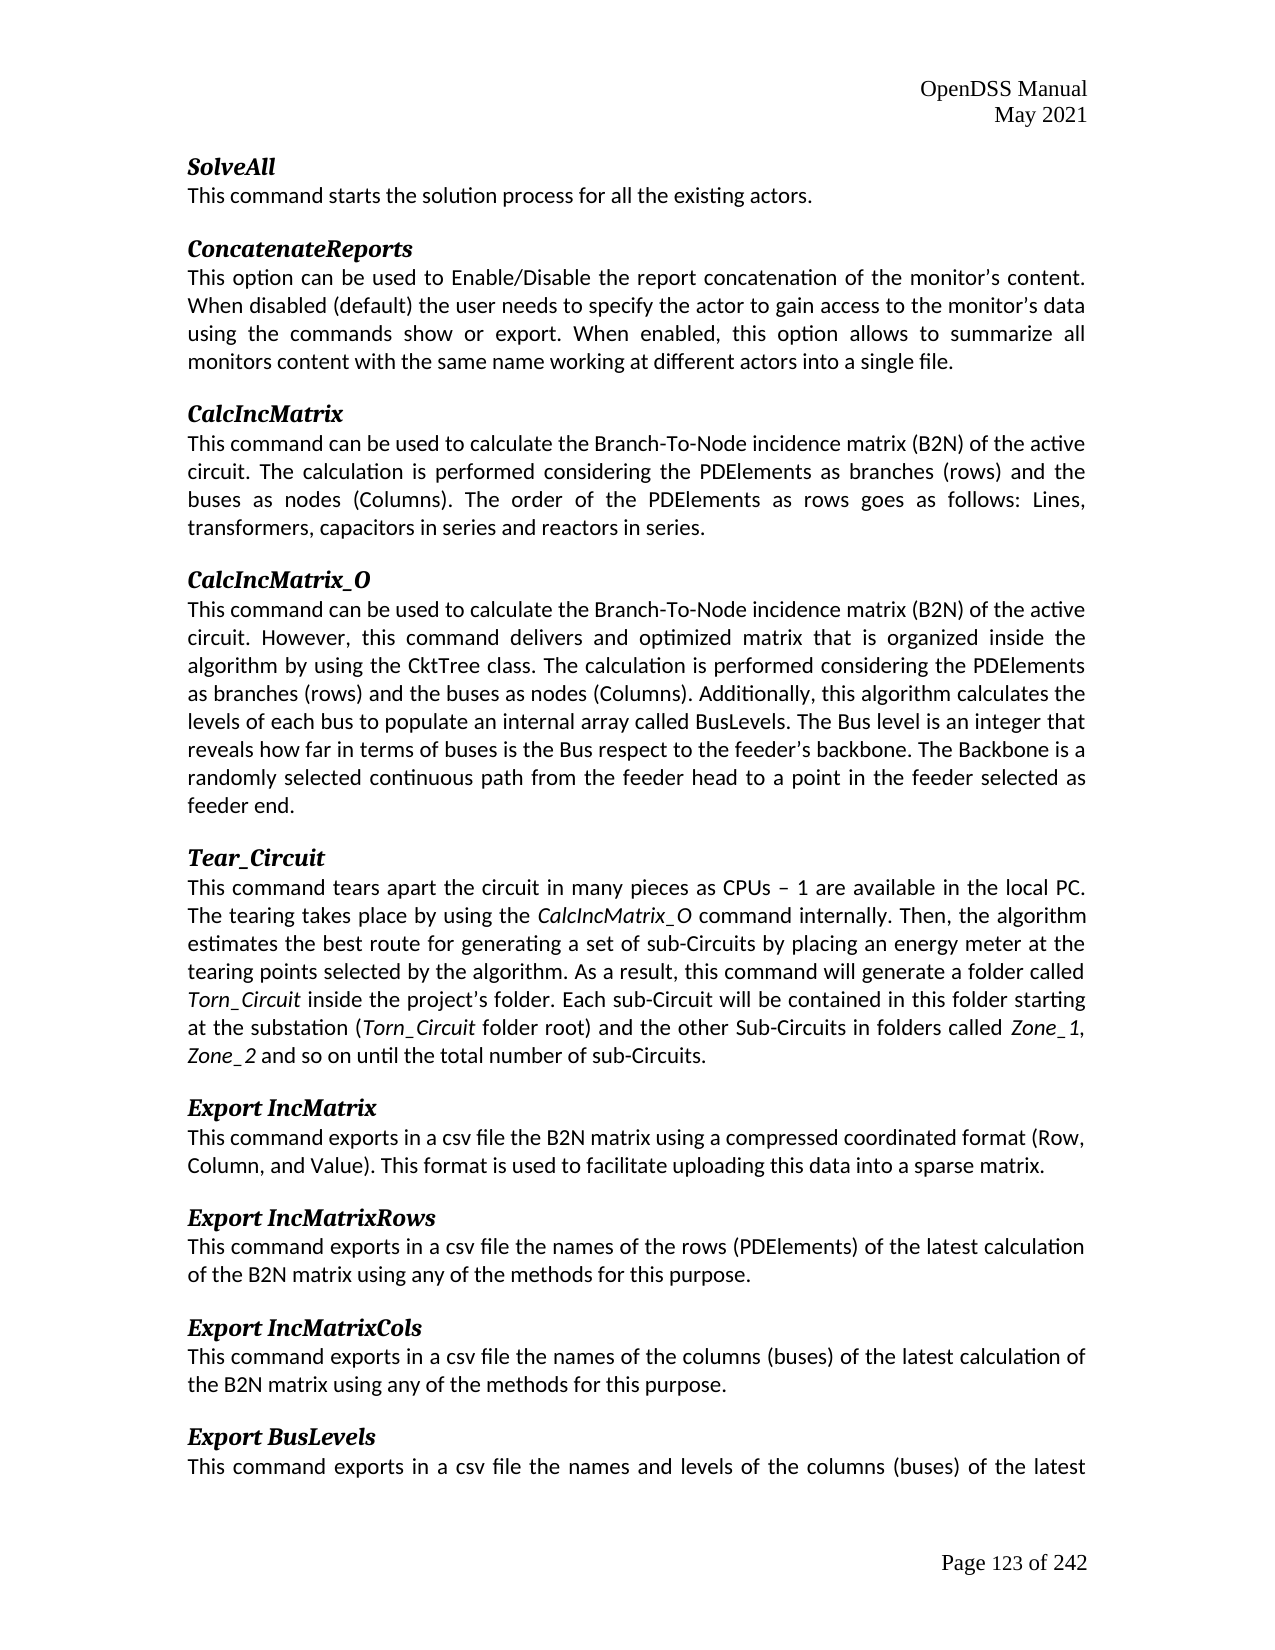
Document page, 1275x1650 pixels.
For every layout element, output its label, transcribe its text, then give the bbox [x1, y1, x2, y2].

subtitle Export IncMatrixRows [187, 1204, 1087, 1232]
subtitle Export IncMatrix [187, 1094, 1087, 1123]
subtitle SolveAll [187, 153, 1087, 181]
text This command can be used to calculate the Branch-To-Node incidence matrix (B2N) of the active circuit. The calculation is performed considering the PDElements as branches (rows) and the buses as nodes (Columns). The order of the PDElements as rows goes as follows: Lines, transformers, capacitors in series and reactors in series. [187, 429, 1087, 541]
text This command starts the solution process for all the existing actors. [187, 181, 1087, 209]
text This command exports in a csv file the B2N matrix using a compressed coordinated format (Row, Column, and Value). This format is used to facilitate uploading this data into a sparse matrix. [187, 1123, 1087, 1179]
text This command exports in a csv file the names of the rows (PDElements) of the latest calculation of the B2N matrix using any of the methods for this purpose. [187, 1232, 1087, 1288]
subtitle CalcIncMatrix [187, 400, 1087, 429]
text This command can be used to calculate the Branch-To-Node incidence matrix (B2N) of the active circuit. However, this command delivers and optimized matrix that is organized inside the algorithm by using the CktTree class. The calculation is performed considering the PDElements as branches (rows) and the buses as nodes (Columns). Additionally, this algorithm calculates the levels of each bus to populate an internal array called BusLevels. The Bus level is an integer that reveals how far in terms of buses is the Bus respect to the feeder’s backbone. The Backbone is a randomly selected continuous path from the feeder head to a point in the feeder selected as feeder end. [187, 595, 1087, 819]
subtitle Tear_Circuit [187, 844, 1087, 873]
text This command tears apart the circuit in many pieces as CPUs – 1 are available in the local PC. The tearing takes place by using the CalcIncMatrix_O command internally. Then, the algorithm estimates the best route for generating a set of sub-Circuits by placing an energy meter at the tearing points selected by the algorithm. As a result, this command will generate a folder called Torn_Circuit inside the project’s folder. Each sub-Circuit will be contained in this folder starting at the substation (Torn_Circuit folder root) and the other Sub-Circuits in folders called Zone_1, Zone_2 and so on until the total number of sub-Circuits. [187, 873, 1087, 1069]
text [187, 1452, 1087, 1480]
text This option can be used to Enable/Disable the report concatenation of the monitor’s content. When disabled (default) the user needs to specify the actor to gain access to the monitor’s data using the commands show or export. When enabled, this option allows to summarize all monitors content with the same name working at different actors into a single file. [187, 263, 1087, 375]
subtitle Export BusLevels [187, 1423, 1087, 1452]
subtitle Export IncMatrixCols [187, 1313, 1087, 1342]
subtitle CalcIncMatrix_O [187, 566, 1087, 595]
text This command exports in a csv file the names of the columns (buses) of the latest calculation of the B2N matrix using any of the methods for this purpose. [187, 1342, 1087, 1398]
subtitle ConcatenateReports [187, 234, 1087, 263]
